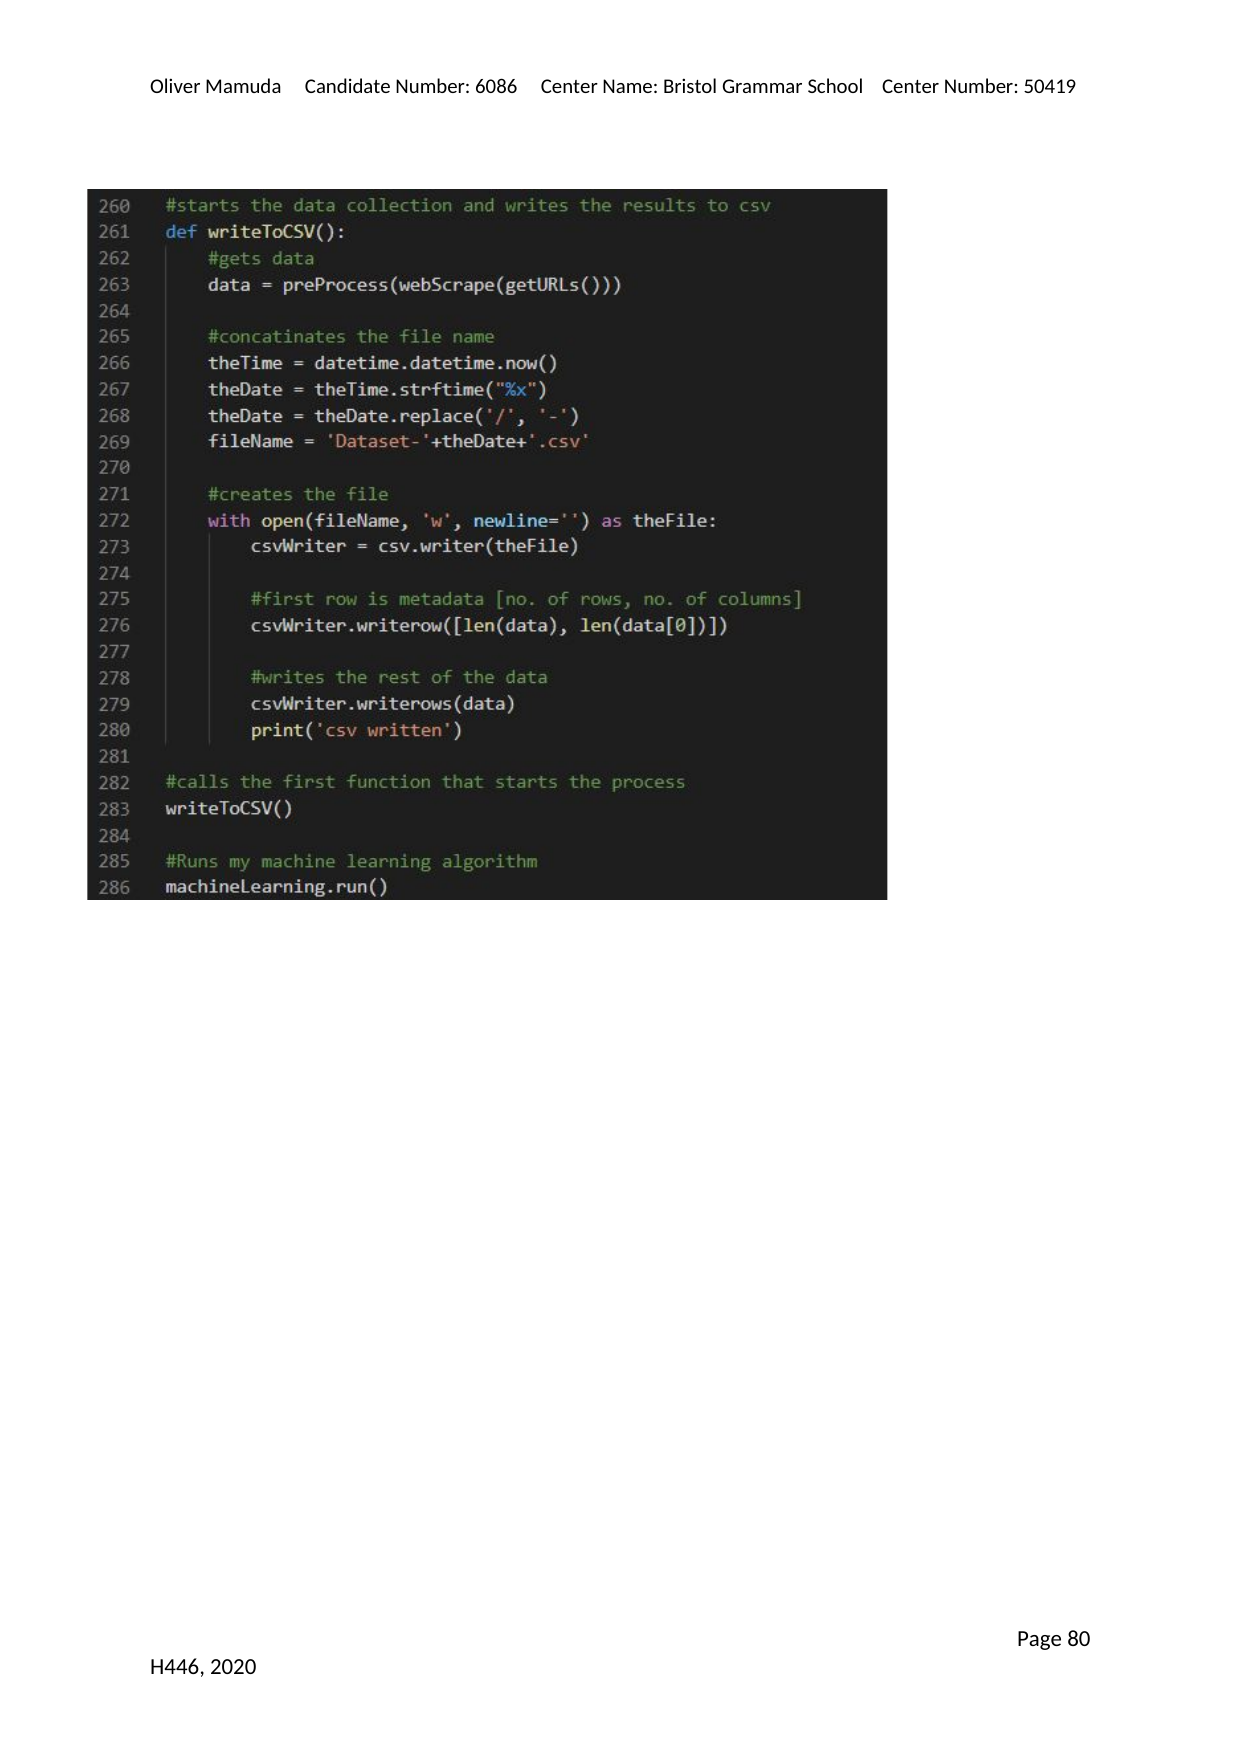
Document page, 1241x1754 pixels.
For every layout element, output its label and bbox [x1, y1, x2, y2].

picture [87, 189, 888, 900]
